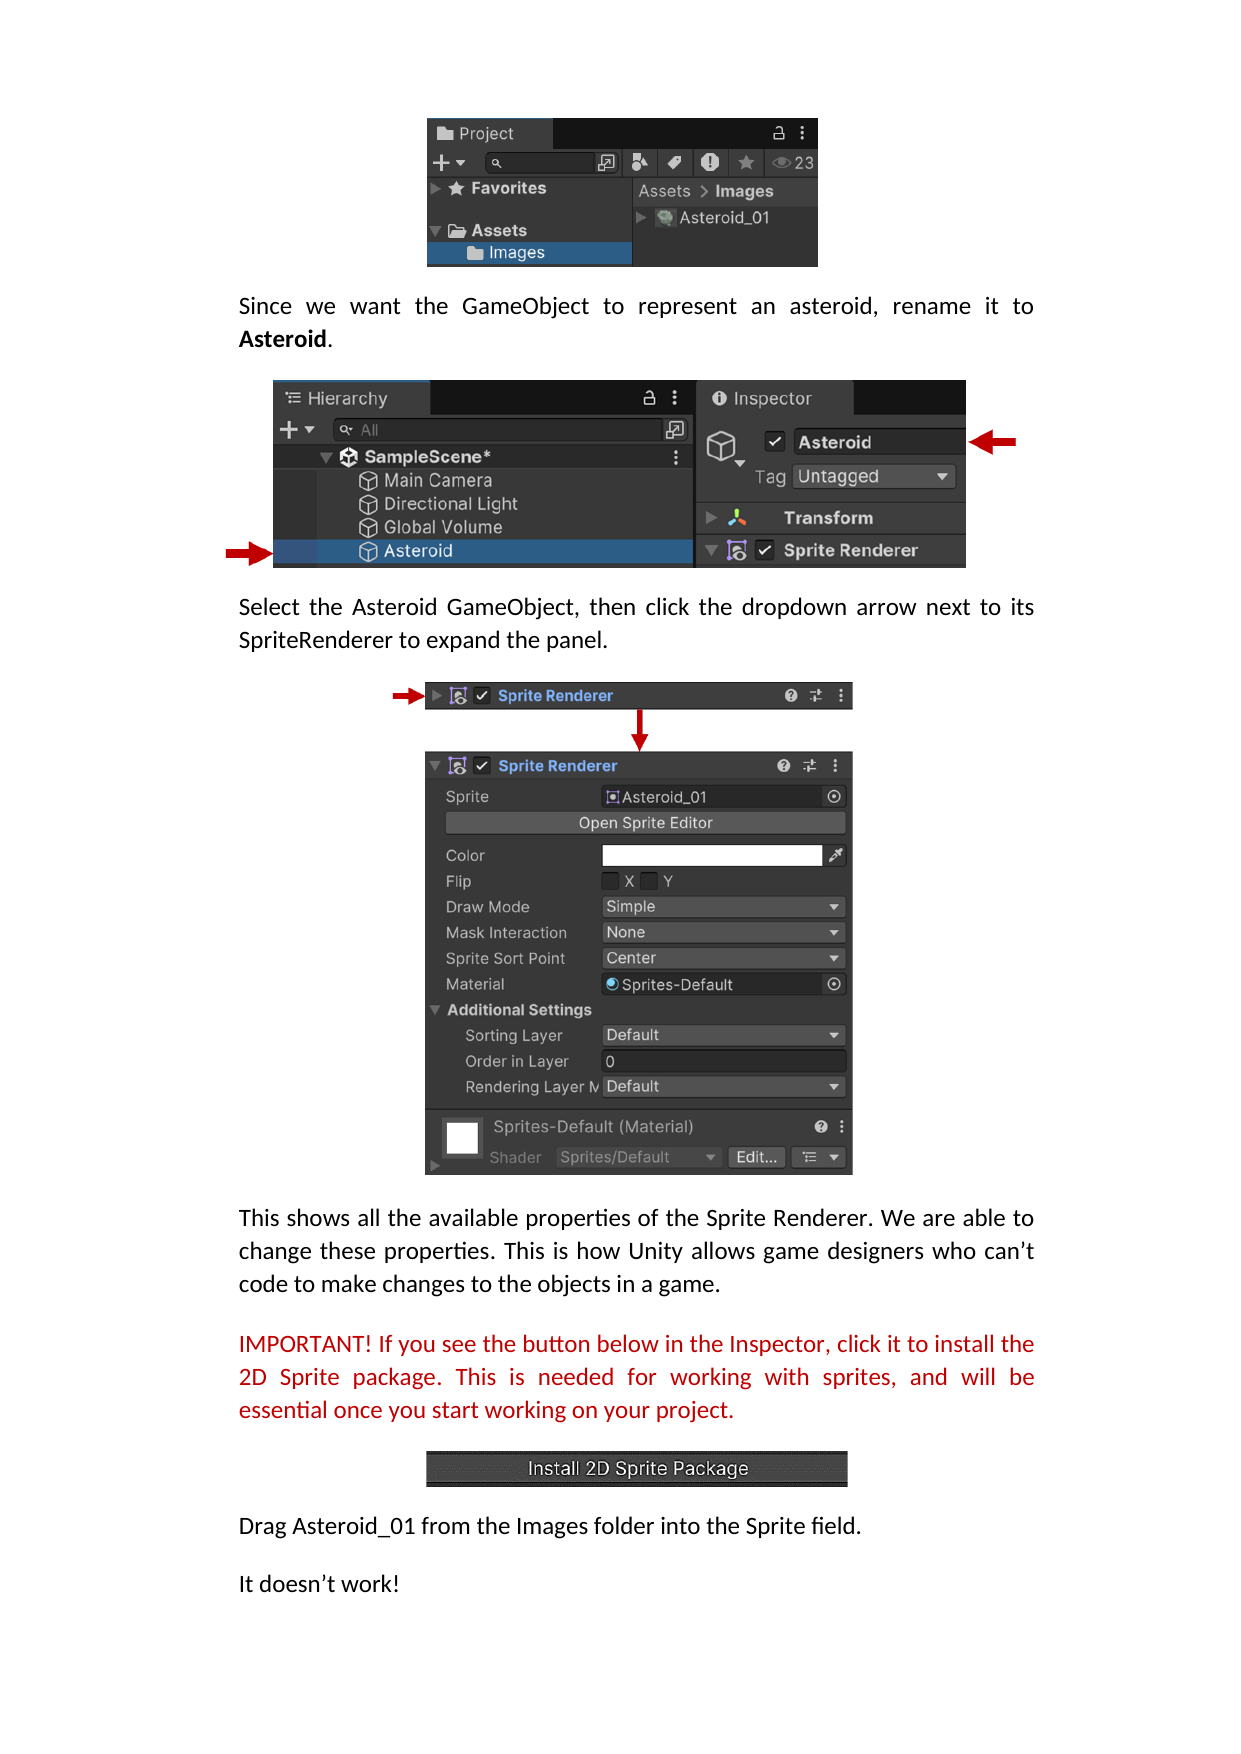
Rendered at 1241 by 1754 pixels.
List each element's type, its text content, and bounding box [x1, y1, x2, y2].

list This shows all the available properties of the Sprite Renderer. We are able to change these properties. This is how Unity allows game designers who can’t code to make changes to the objects in a game. [239, 1202, 1036, 1298]
list Select the Asteroid GameObject, then click the dropdown arrow next to its SpriteRenderer to expand the panel. [239, 591, 1036, 655]
picture [225, 380, 1020, 579]
list Since we want the GameObject to represent an asteroid, rename it to Asteroid. [239, 290, 1036, 354]
picture [427, 118, 818, 267]
picture [392, 678, 853, 1175]
list IMPORTANT! If you see the button below in the Inspector, click it to install the 2D Sprite package. This is needed for working with sprites, and will be essential once you start working on your project. [239, 1328, 1036, 1424]
list It doesn’t work! [239, 1568, 1036, 1598]
list Drag Asteroid_01 from the Images folder into the Sprite field. [239, 1510, 1036, 1541]
picture [426, 1451, 848, 1487]
